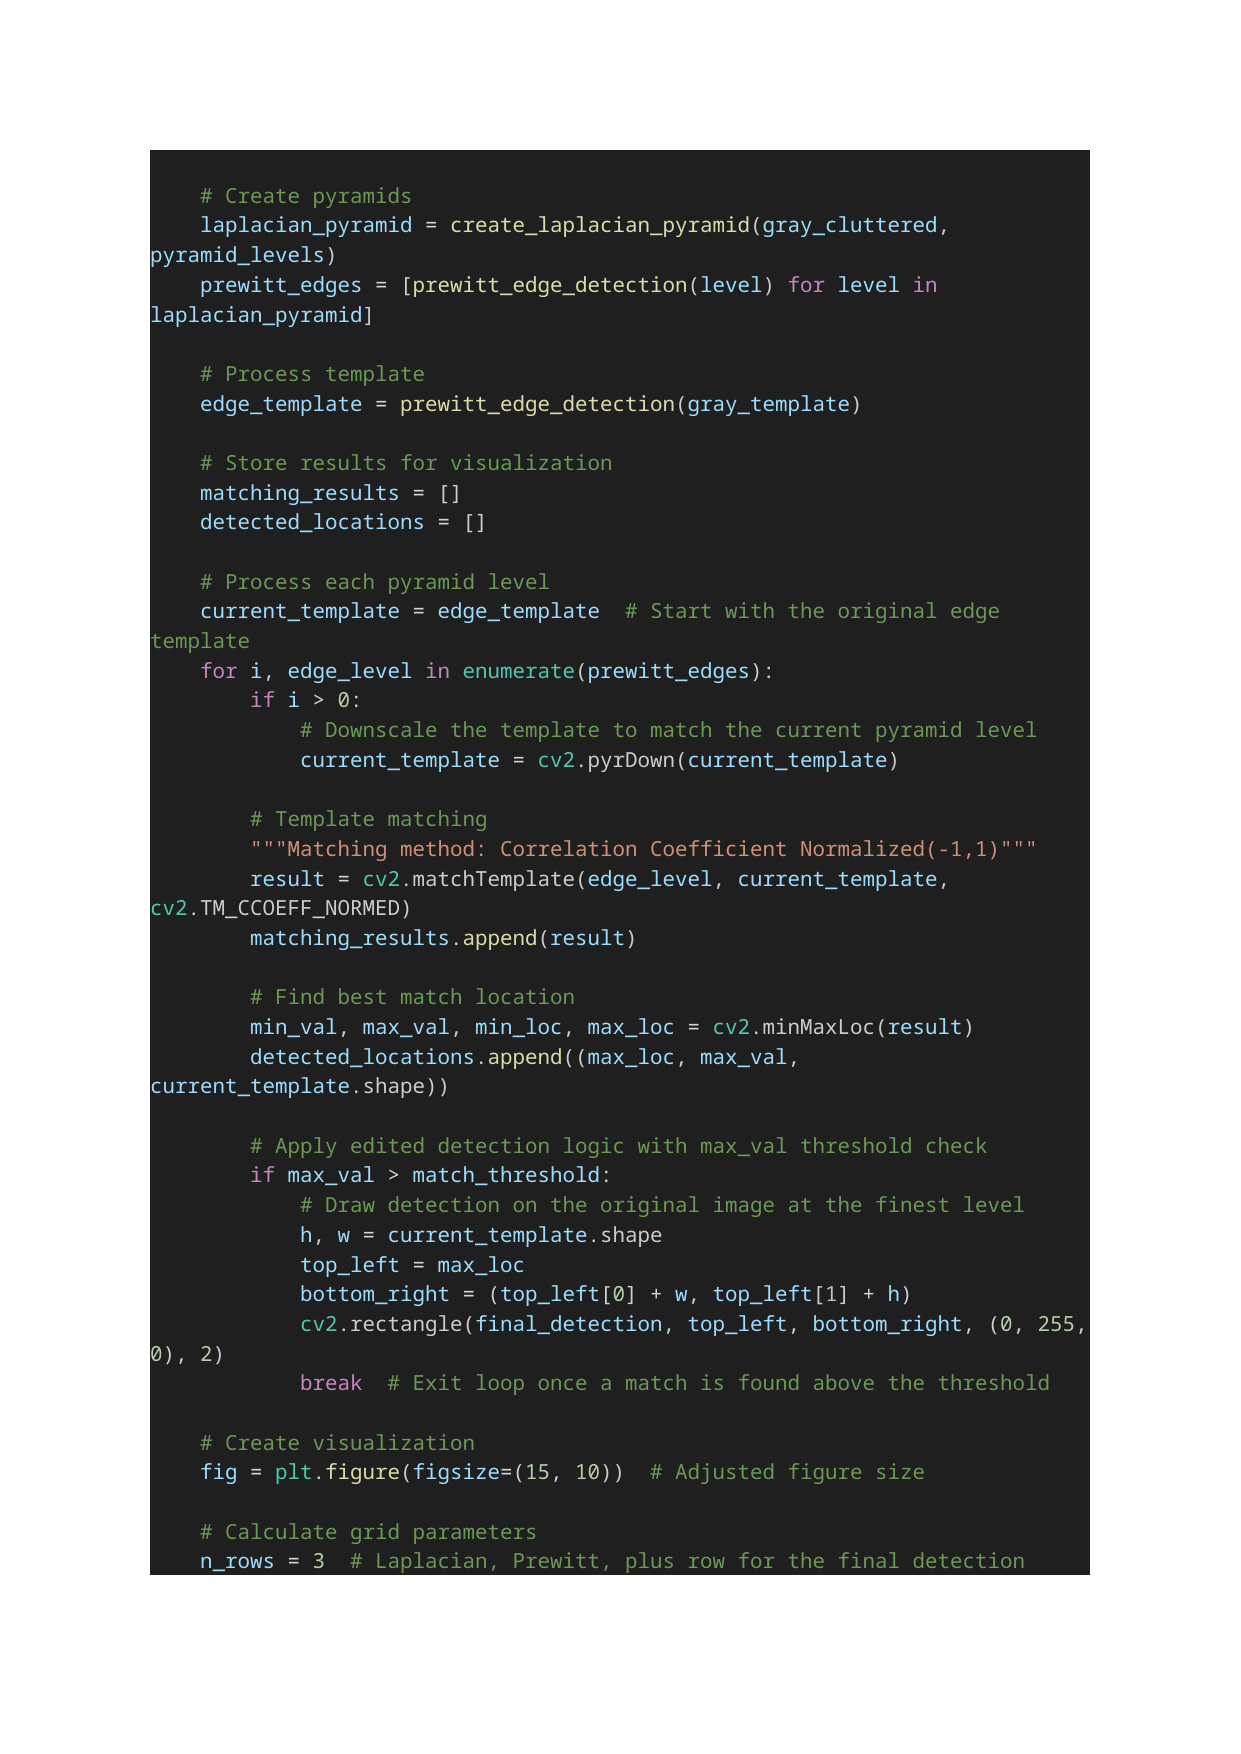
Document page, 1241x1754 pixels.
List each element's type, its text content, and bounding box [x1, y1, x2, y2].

text fig = plt.figure(figsize=(15, 10)) # Adjusted figure size [150, 1456, 1090, 1486]
text current_template = cv2.pyrDown(current_template) [150, 744, 1090, 773]
text # Process each pyramid level [150, 566, 1090, 595]
text top_left = max_loc [150, 1248, 1090, 1278]
text h, w = current_template.shape [150, 1219, 1090, 1248]
text laplacian_pyramid = create_laplacian_pyramid(gray_cluttered, pyramid_levels) [150, 209, 1090, 269]
text result = cv2.matchTemplate(edge_level, current_template, cv2.TM_CCOEFF_NORMED) [150, 862, 1090, 922]
text if i > 0: [150, 684, 1090, 714]
text # Apply edited detection logic with max_val threshold check [150, 1130, 1090, 1159]
text bottom_right = (top_left[0] + w, top_left[1] + h) [150, 1278, 1090, 1308]
text # Create pyramids [150, 180, 1090, 209]
text current_template = edge_template # Start with the original edge template [150, 595, 1090, 655]
text detected_locations = [] [150, 506, 1090, 536]
text # Create visualization [150, 1427, 1090, 1456]
text n_rows = 3 # Laplacian, Prewitt, plus row for the final detection [150, 1545, 1090, 1575]
text matching_results.append(result) [150, 922, 1090, 952]
text # Draw detection on the original image at the finest level [150, 1189, 1090, 1219]
text matching_results = [] [150, 477, 1090, 506]
text min_val, max_val, min_loc, max_loc = cv2.minMaxLoc(result) [150, 1011, 1090, 1041]
text # Find best match location [150, 981, 1090, 1011]
text # Downscale the template to match the current pyramid level [150, 714, 1090, 744]
text if max_val > match_threshold: [150, 1159, 1090, 1189]
text # Template matching [150, 803, 1090, 833]
text cv2.rectangle(final_detection, top_left, bottom_right, (0, 255, 0), 2) [150, 1308, 1090, 1367]
text prewitt_edges = [prewitt_edge_detection(level) for level in laplacian_pyramid] [150, 269, 1090, 328]
text # Store results for visualization [150, 447, 1090, 477]
text detected_locations.append((max_loc, max_val, current_template.shape)) [150, 1041, 1090, 1100]
text # Process template [150, 358, 1090, 387]
text edge_template = prewitt_edge_detection(gray_template) [150, 387, 1090, 417]
text # Calculate grid parameters [150, 1516, 1090, 1545]
text """Matching method: Correlation Coefficient Normalized(-1,1)""" [150, 833, 1090, 862]
text for i, edge_level in enumerate(prewitt_edges): [150, 655, 1090, 684]
text break # Exit loop once a match is found above the threshold [150, 1367, 1090, 1397]
